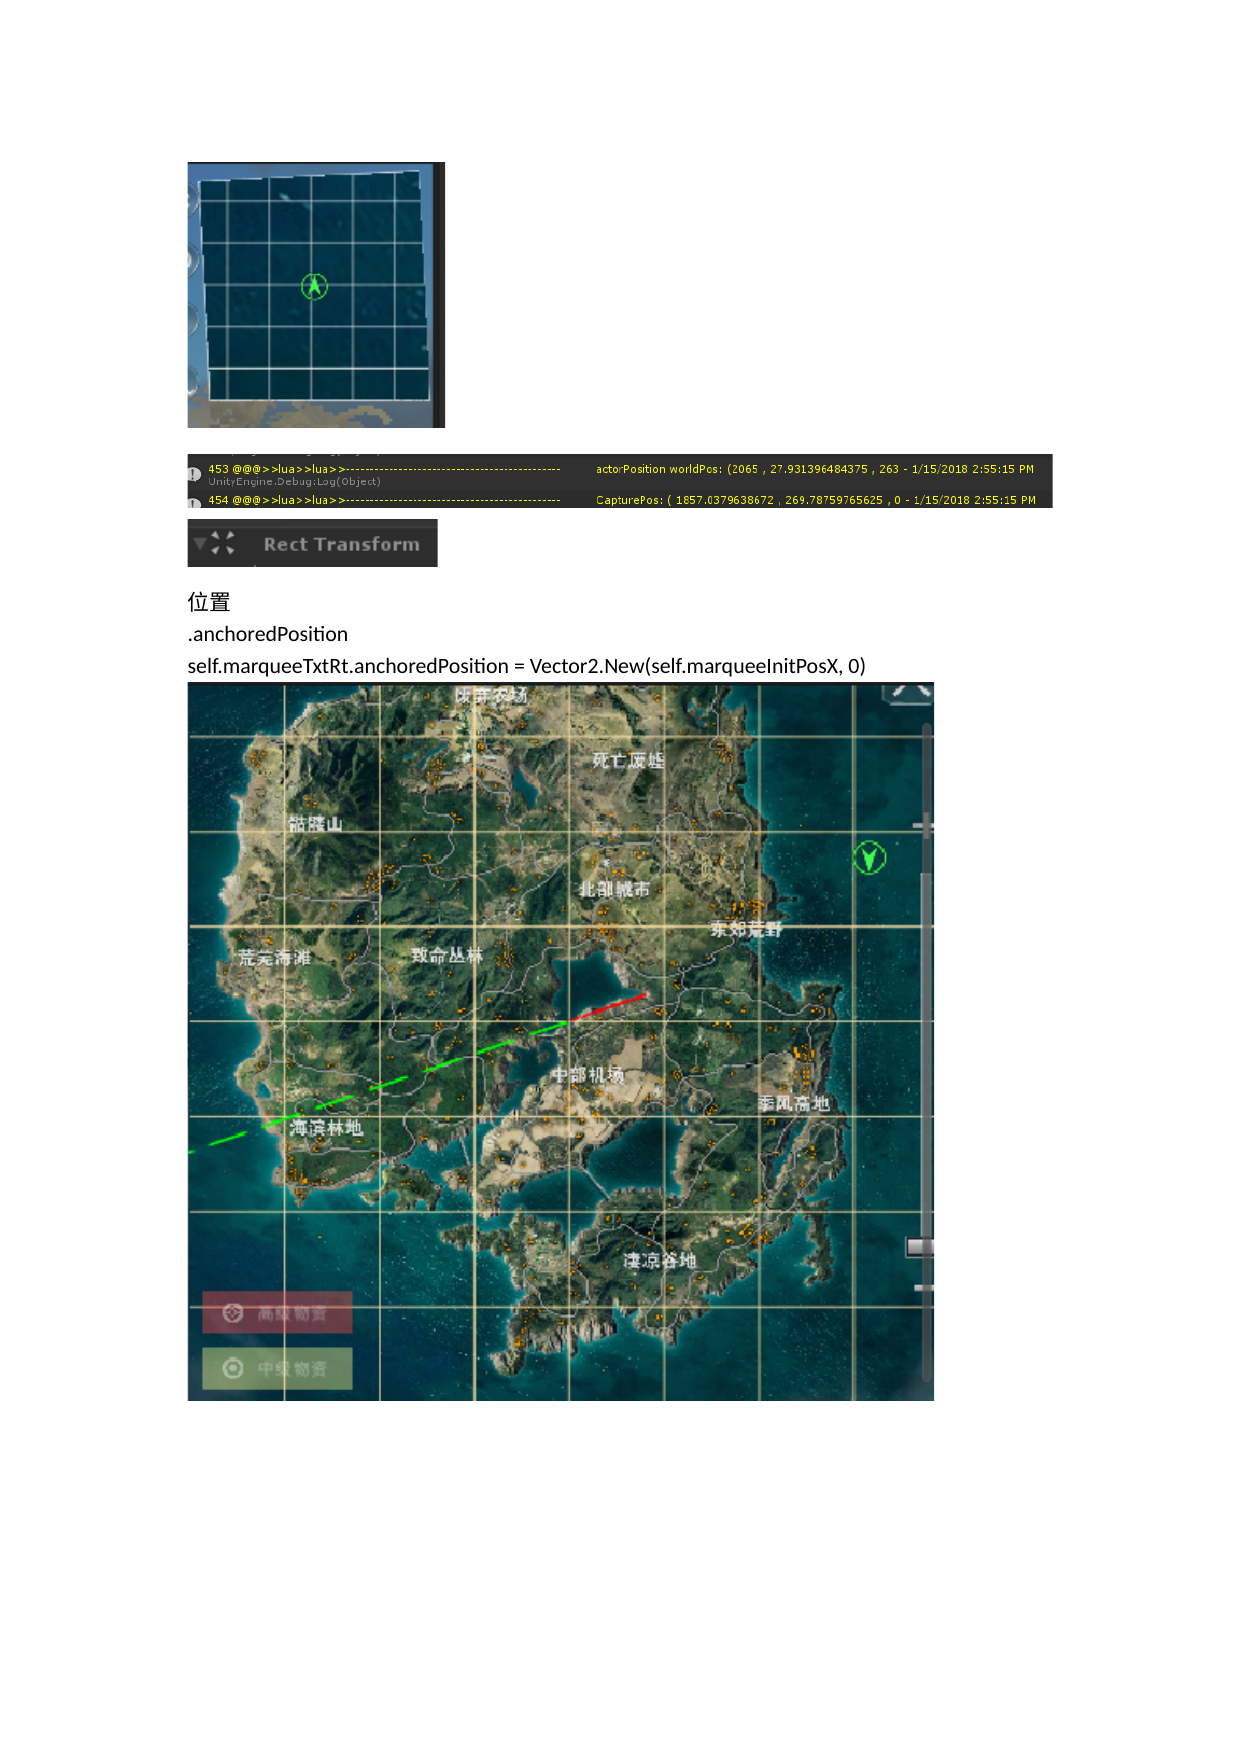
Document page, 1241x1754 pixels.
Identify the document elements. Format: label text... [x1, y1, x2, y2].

picture [187, 162, 446, 428]
picture [187, 454, 1053, 508]
picture [187, 519, 438, 567]
text .anchoredPosition [187, 617, 1053, 649]
picture [187, 682, 935, 1401]
text 位置 [187, 584, 1053, 617]
text self.marqueeTxtRt.anchoredPosition = Vector2.New(self.marqueeInitPosX, 0) [187, 649, 1053, 682]
